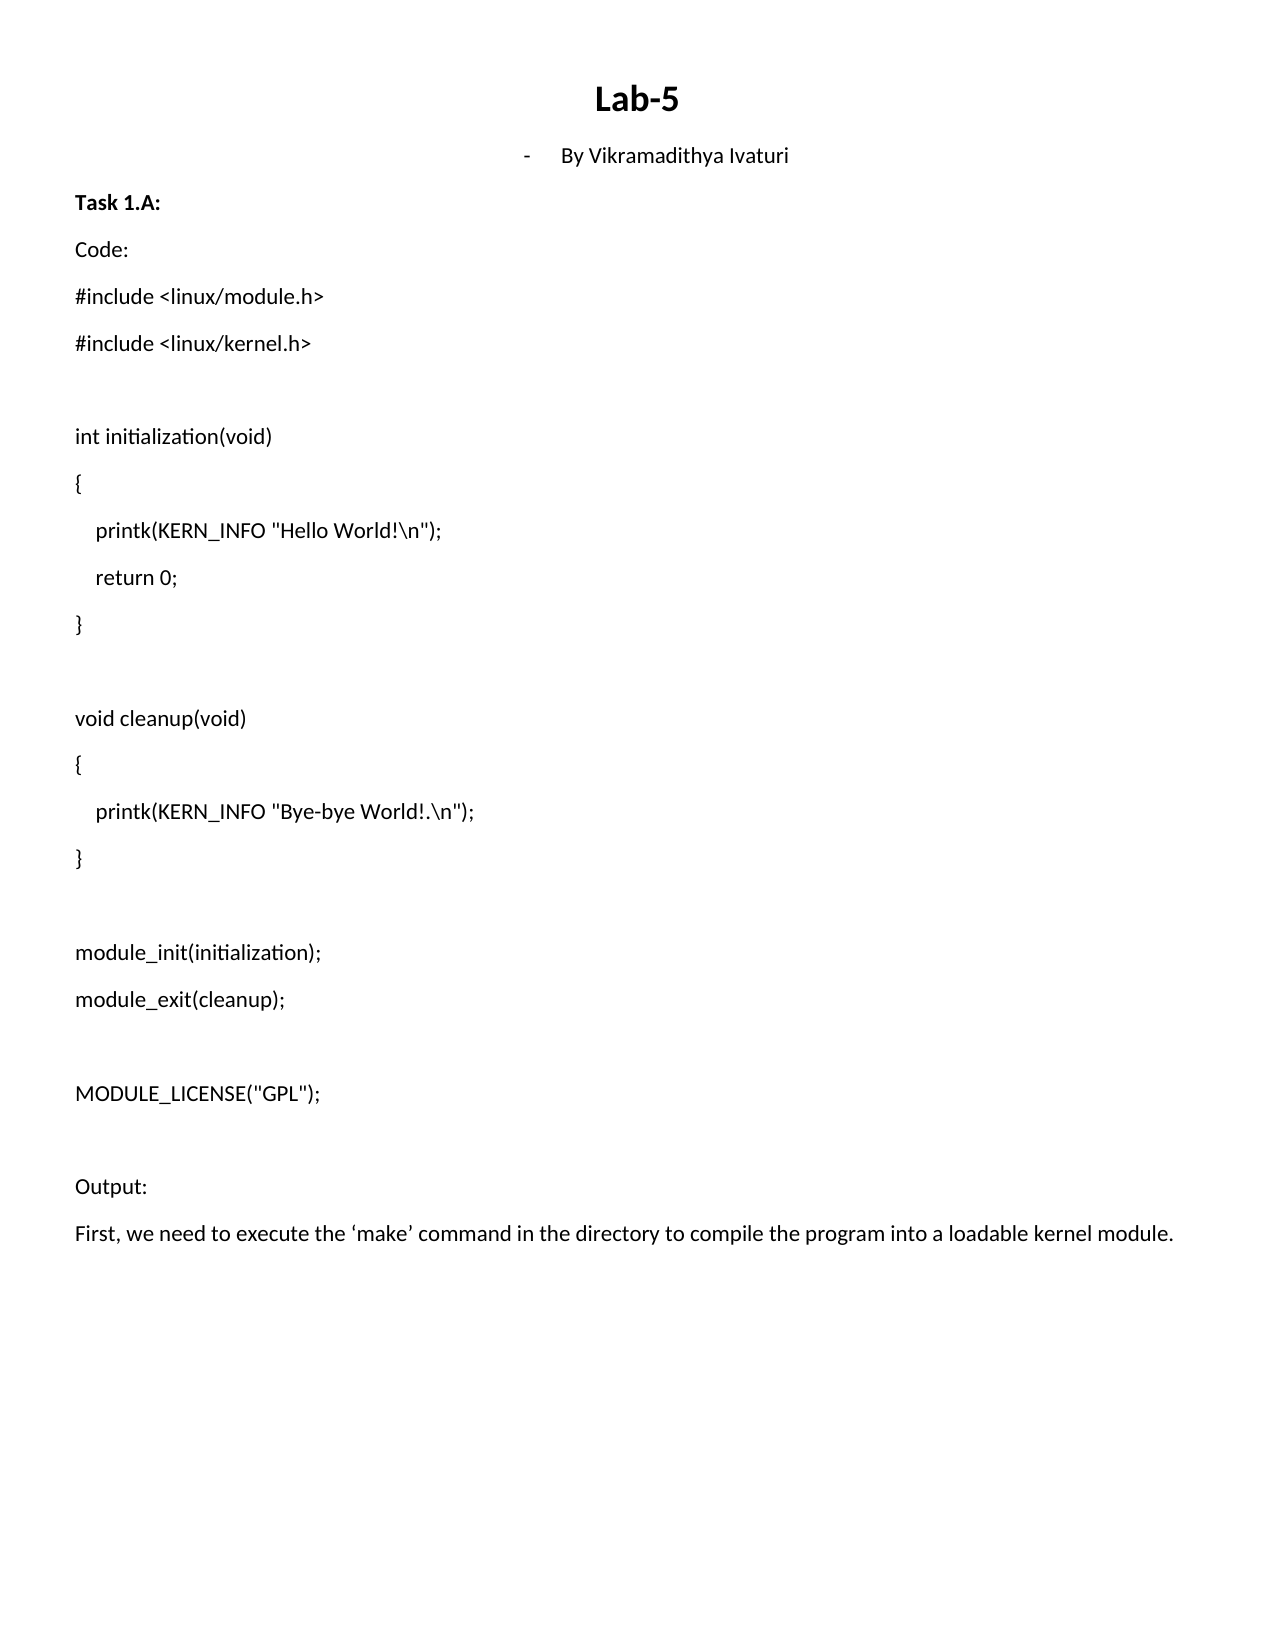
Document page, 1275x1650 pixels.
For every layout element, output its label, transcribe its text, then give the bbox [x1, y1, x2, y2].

text First, we need to execute the ‘make’ command in the directory to compile the program into a loadable kernel module. [75, 1219, 1200, 1247]
text void cleanup(void) [75, 704, 1200, 732]
text MODULE_LICENSE("GPL"); [75, 1079, 1200, 1107]
text printk(KERN_INFO "Bye-bye World!.\n"); [75, 797, 1200, 825]
text { [75, 469, 1200, 497]
text return 0; [75, 563, 1200, 591]
text #include <linux/kernel.h> [75, 329, 1200, 357]
text { [75, 751, 1200, 778]
list By Vikramadithya Ivaturi [112, 141, 1200, 169]
text Lab-5 [75, 75, 1200, 121]
text module_exit(cleanup); [75, 985, 1200, 1013]
text Code: [75, 235, 1200, 263]
text printk(KERN_INFO "Hello World!\n"); [75, 516, 1200, 544]
text Task 1.A: [75, 188, 1200, 216]
text Output: [75, 1172, 1200, 1200]
text int initialization(void) [75, 422, 1200, 450]
text } [75, 610, 1200, 638]
text module_init(initialization); [75, 938, 1200, 966]
text #include <linux/module.h> [75, 282, 1200, 310]
text } [75, 844, 1200, 872]
